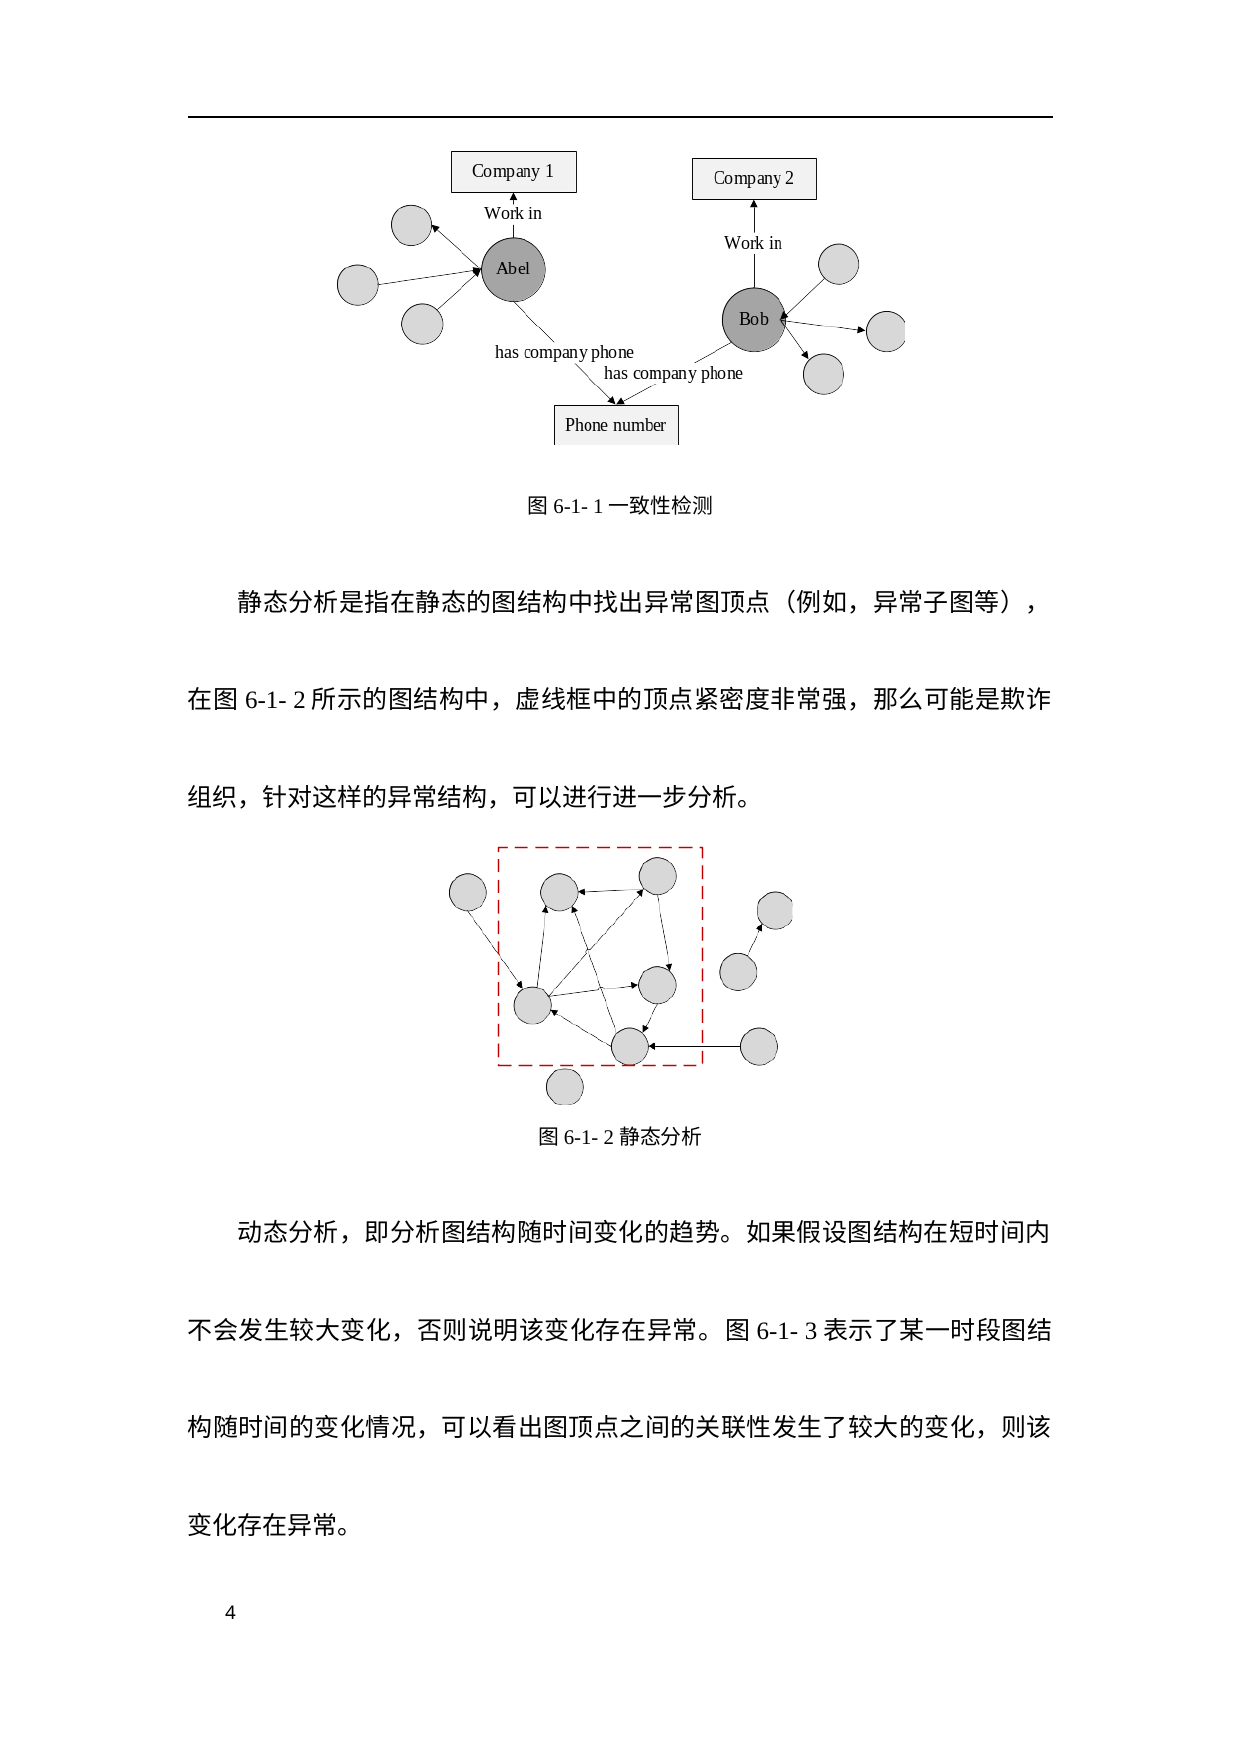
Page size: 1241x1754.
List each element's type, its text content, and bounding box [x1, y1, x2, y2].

text 图 6-1- 1 一致性检测 [187, 488, 1053, 521]
text 动态分析，即分析图结构随时间变化的趋势。如果假设图结构在短时间内不会发生较大变化，否则说明该变化存在异常。图 6-1-3表示了某一时段图结构随时间的变化情况，可以看出图顶点之间的关联性发生了较大的变化，则该变化存在异常。 [187, 1198, 1053, 1556]
text 静态分析是指在静态的图结构中找出异常图顶点（例如，异常子图等），在图 6-1-2所示的图结构中，虚线框中的顶点紧密度非常强，那么可能是欺诈组织，针对这样的异常结构，可以进行进一步分析。 [187, 568, 1053, 828]
text 图 6-1- 2 静态分析 [187, 1119, 1053, 1152]
